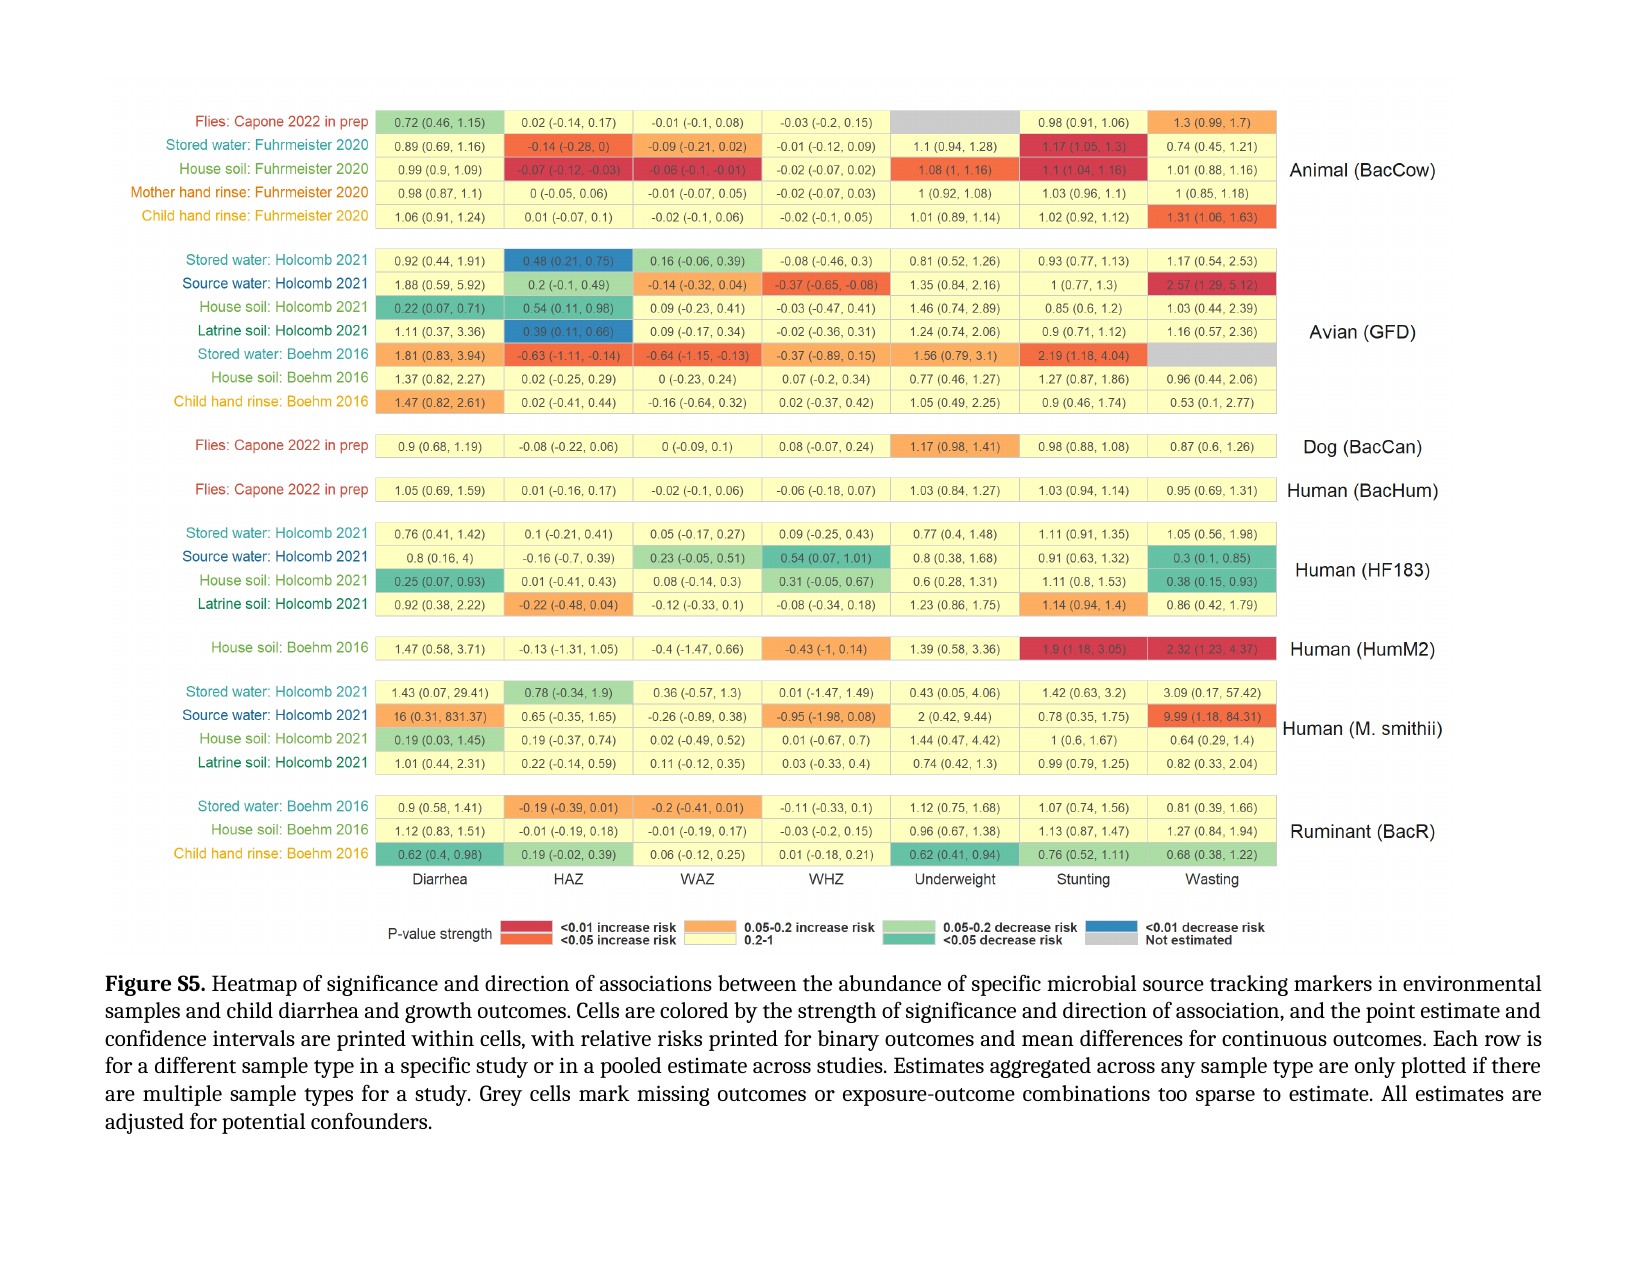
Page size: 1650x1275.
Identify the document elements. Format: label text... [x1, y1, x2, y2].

text Figure S5. Heatmap of significance and direction of associations between the abundance of specific microbial source tracking markers in environmental samples and child diarrhea and growth outcomes. Cells are colored by the strength of significance and direction of association, and the point estimate and confidence intervals are printed within cells, with relative risks printed for binary outcomes and mean differences for continuous outcomes. Each row is for a different sample type in a specific study or in a pooled estimate across studies. Estimates aggregated across any sample type are only plotted if there are multiple sample types for a study. Grey cells mark missing outcomes or exposure-outcome combinations too sparse to estimate. All estimates are adjusted for potential confounders. [105, 970, 1545, 1135]
picture [105, 75, 1455, 953]
